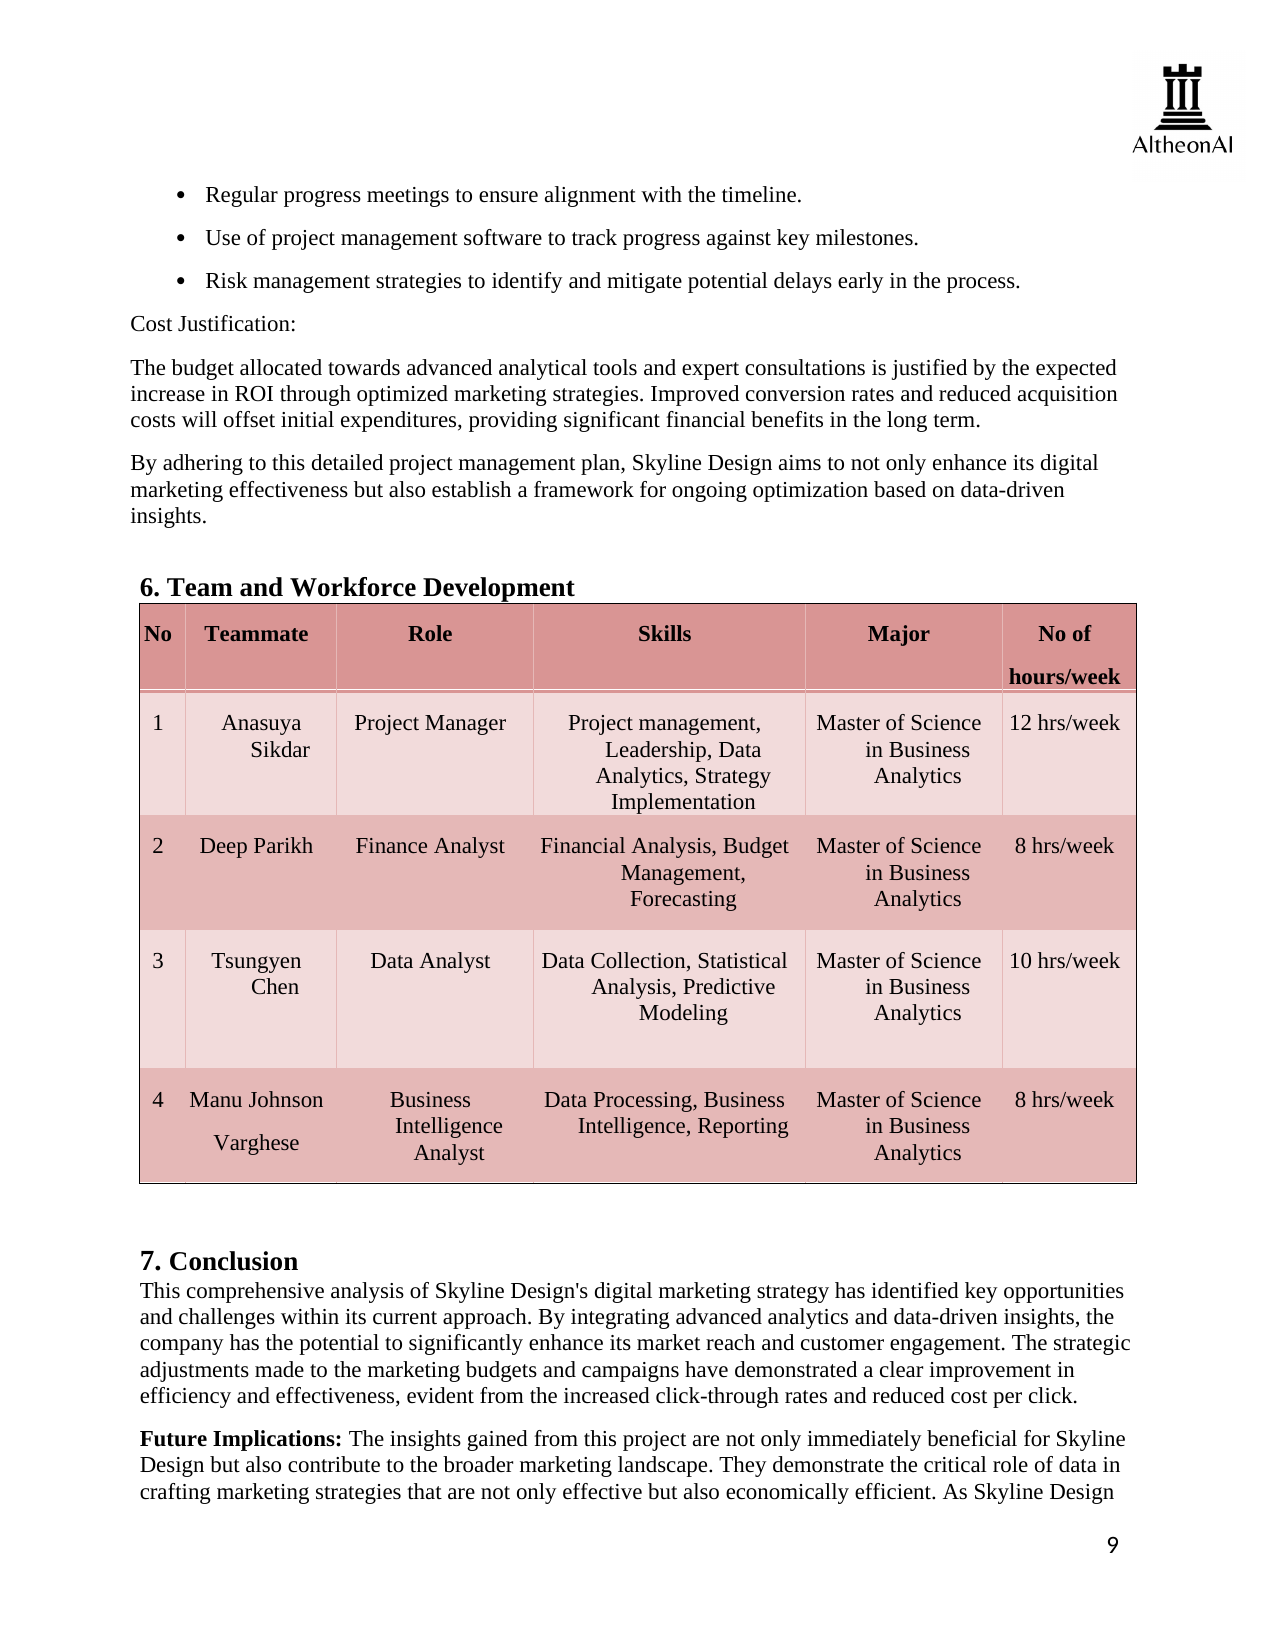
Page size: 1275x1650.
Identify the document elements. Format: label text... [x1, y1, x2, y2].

text This comprehensive analysis of Skyline Design's digital marketing strategy has identified key opportunities and challenges within its current approach. By integrating advanced analytics and data-driven insights, the company has the potential to significantly enhance its market reach and customer engagement. The strategic adjustments made to the marketing budgets and campaigns have demonstrated a clear improvement in efficiency and effectiveness, evident from the increased click-through rates and reduced cost per click. [139, 1277, 1135, 1408]
list 7. Conclusion [139, 1243, 1135, 1277]
table_cell Master of Science in Business Analytics [806, 693, 1002, 815]
table_cell 12 hrs/week [1003, 693, 1136, 815]
table_cell Business Intelligence Analyst [337, 1069, 533, 1182]
table_cell Master of Science in Business Analytics [806, 930, 1002, 1068]
table_cell Data Processing, Business Intelligence, Reporting [534, 1069, 805, 1182]
table_header No of hours/week [1003, 604, 1136, 689]
table_cell Master of Science in Business Analytics [806, 816, 1002, 929]
table_cell Project management, Leadership, Data Analytics, Strategy Implementation [534, 693, 805, 815]
table_cell Data Analyst [337, 930, 533, 1068]
table_cell Manu Johnson Varghese [186, 1069, 336, 1182]
table_cell 4 [140, 1069, 185, 1182]
list The budget allocated towards advanced analytical tools and expert consultations is justified by the expected increase in ROI through optimized marketing strategies. Improved conversion rates and reduced acquisition costs will offset initial expenditures, providing significant financial benefits in the long term. [130, 353, 1135, 433]
table_cell Financial Analysis, Budget Management, Forecasting [534, 816, 805, 929]
table_header No. [140, 604, 185, 689]
text 6. Team and Workforce Development [139, 571, 1135, 602]
table_cell 8 hrs/week [1003, 1069, 1136, 1182]
table_header Teammate [186, 604, 336, 689]
list Risk management strategies to identify and mitigate potential delays early in the process. [177, 267, 1135, 294]
table_cell 2 [140, 816, 185, 929]
table_cell Deep Parikh [186, 816, 336, 929]
table_cell Data Collection, Statistical Analysis, Predictive Modeling [534, 930, 805, 1068]
table_cell Finance Analyst [337, 816, 533, 929]
picture [1132, 50, 1247, 182]
table_cell 8 hrs/week [1003, 816, 1136, 929]
table_header Skills [534, 604, 805, 689]
list Use of project management software to track progress against key milestones. [177, 224, 1135, 251]
list Cost Justification: [130, 311, 1135, 337]
list By adhering to this detailed project management plan, Skyline Design aims to not only enhance its digital marketing effectiveness but also establish a framework for ongoing optimization based on data-driven insights. [130, 449, 1135, 528]
table_header Role [337, 604, 533, 689]
list Regular progress meetings to ensure alignment with the timeline. [177, 181, 1135, 208]
table_cell Tsungyen Chen [186, 930, 336, 1068]
table_cell Master of Science in Business Analytics [806, 1069, 1002, 1182]
table_cell Anasuya Sikdar [186, 693, 336, 815]
table_cell 10 hrs/week [1003, 930, 1136, 1068]
table_cell 3 [140, 930, 185, 1068]
table_cell Project Manager [337, 693, 533, 815]
table_header Major [806, 604, 1002, 689]
table_cell 1 [140, 693, 185, 815]
